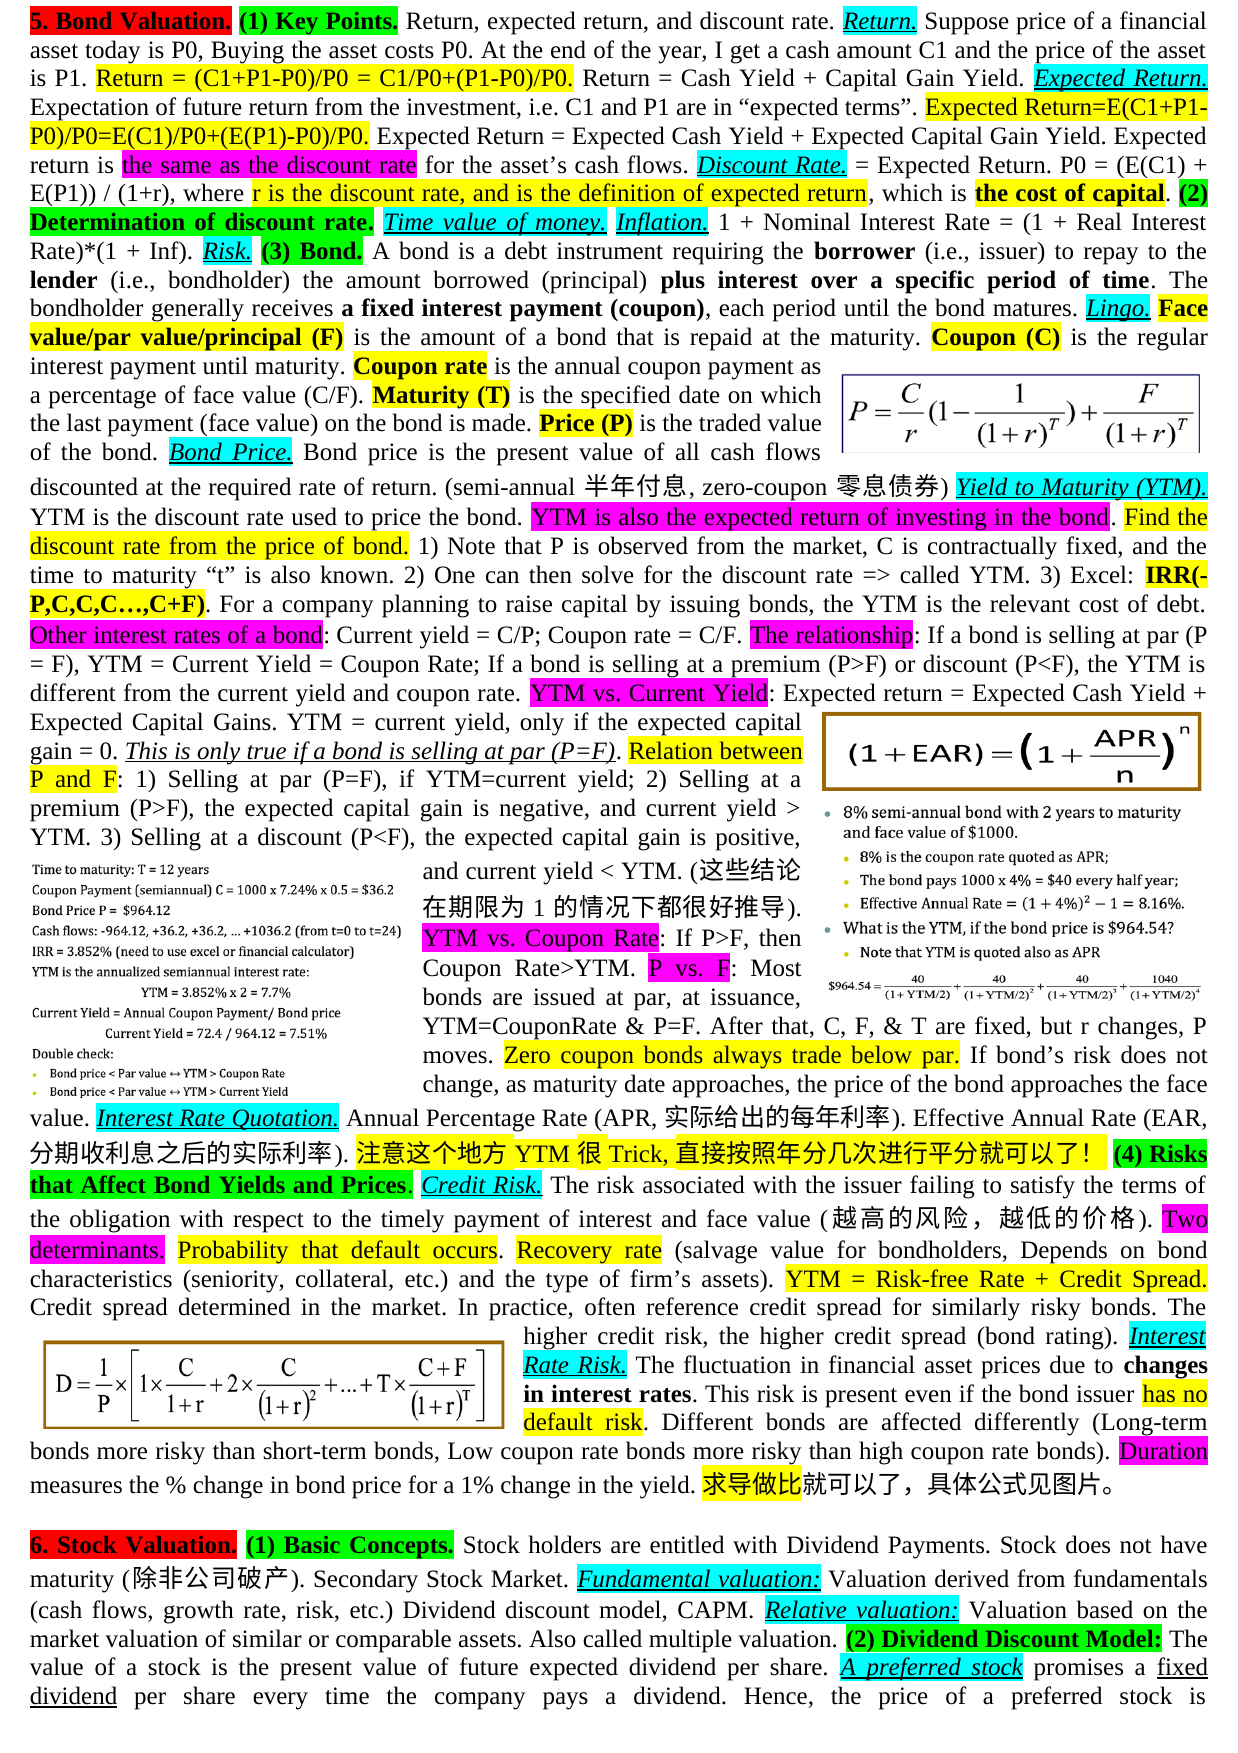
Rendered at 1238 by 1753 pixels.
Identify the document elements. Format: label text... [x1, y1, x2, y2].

picture [820, 709, 1201, 791]
picture [27, 859, 404, 1097]
picture [839, 371, 1200, 453]
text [29, 1530, 1208, 1710]
text 5. Bond Valuation. (1) Key Points. Return, expected return, and discount rate. Return. Suppose price of a financial asset today is P0, Buying the asset costs P0. At the end of the year, I get a cash amount C1 and the price of the asset is P1. Return = (C1+P1-P0)/P0 = C1/P0+(P1-P0)/P0. Return = Cash Yield + Capital Gain Yield. Expected Return. Expectation of future return from the investment, i.e. C1 and P1 are in “expected terms”. Expected Return=E(C1+P1-P0)/P0=E(C1)/P0+(E(P1)-P0)/P0. Expected Return = Expected Cash Yield + Expected Capital Gain Yield. Expected return is the same as the discount rate for the asset’s cash flows. Discount Rate. = Expected Return. P0 = (E(C1) + E(P1)) / (1+r), where r is the discount rate, and is the definition of expected return, which is the cost of capital. (2) Determination of discount rate. Time value of money. Inflation. 1 + Nominal Interest Rate = (1 + Real Interest Rate)*(1 + Inf). Risk. (3) Bond. A bond is a debt instrument requiring the borrower (i.e., issuer) to repay to the lender (i.e., bondholder) the amount borrowed (principal) plus interest over a specific period of time. The bondholder generally receives a fixed interest payment (coupon), each period until the bond matures. Lingo. Face value/par value/principal (F) is the amount of a bond that is repaid at the maturity. Coupon (C) is the regular interest payment until maturity. Coupon rate is the annual coupon payment as a percentage of face value (C/F). Maturity (T) is the specified date on which the last payment (face value) on the bond is made. Price (P) is the traded value of the bond. Bond Price. Bond price is the present value of all cash flows discounted at the required rate of return. (semi-annual 半年付息, zero-coupon 零息债券) Yield to Maturity (YTM). YTM is the discount rate used to price the bond. YTM is also the expected return of investing in the bond. Find the discount rate from the price of bond. 1) Note that P is observed from the market, C is contractually fixed, and the time to maturity “t” is also known. 2) One can then solve for the discount rate => called YTM. 3) Excel: IRR(-P,C,C,C…,C+F). For a company planning to raise capital by issuing bonds, the YTM is the relevant cost of debt. Other interest rates of a bond: Current yield = C/P; Coupon rate = C/F. The relationship: If a bond is selling at par (P = F), YTM = Current Yield = Coupon Rate; If a bond is selling at a premium (P>F) or discount (P<F), the YTM is different from the current yield and coupon rate. YTM vs. Current Yield: Expected return = Expected Cash Yield + Expected Capital Gains. YTM = current yield, only if the expected capital gain = 0. This is only true if a bond is selling at par (P=F). Relation between P and F: 1) Selling at par (P=F), if YTM=current yield; 2) Selling at a premium (P>F), the expected capital gain is negative, and current yield > YTM. 3) Selling at a discount (P<F), the expected capital gain is positive, and current yield < YTM. (这些结论在期限为 1 的情况下都很好推导). YTM vs. Coupon Rate: If P>F, then Coupon Rate>YTM. P vs. F: Most bonds are issued at par, at issuance, YTM=CouponRate & P=F. After that, C, F, & T are fixed, but r changes, P moves. Zero coupon bonds always trade below par. If bond’s risk does not change, as maturity date approaches, the price of the bond approaches the face value. Interest Rate Quotation. Annual Percentage Rate (APR, 实际给出的每年利率). Effective Annual Rate (EAR, 分期收利息之后的实际利率). 注意这个地方 YTM 很 Trick, 直接按照年分几次进行平分就可以了！ (4) Risks that Affect Bond Yields and Prices. Credit Risk. The risk associated with the issuer failing to satisfy the terms of the obligation with respect to the timely payment of interest and face value (越高的风险，越低的价格). Two determinants. Probability that default occurs. Recovery rate (salvage value for bondholders, Depends on bond characteristics (seniority, collateral, etc.) and the type of firm’s assets). YTM = Risk-free Rate + Credit Spread. Credit spread determined in the market. In practice, often reference credit spread for similarly risky bonds. The higher credit risk, the higher credit spread (bond rating). Interest Rate Risk. The fluctuation in financial asset prices due to changes in interest rates. This risk is present even if the bond issuer has no default risk. Different bonds are affected differently (Long-term bonds more risky than short-term bonds, Low coupon rate bonds more risky than high coupon rate bonds). Duration measures the % change in bond price for a 1% change in the yield. 求导做比就可以了，具体公式见图片。 [29, 6, 1208, 1501]
picture [41, 1338, 505, 1428]
picture [820, 803, 1203, 1001]
